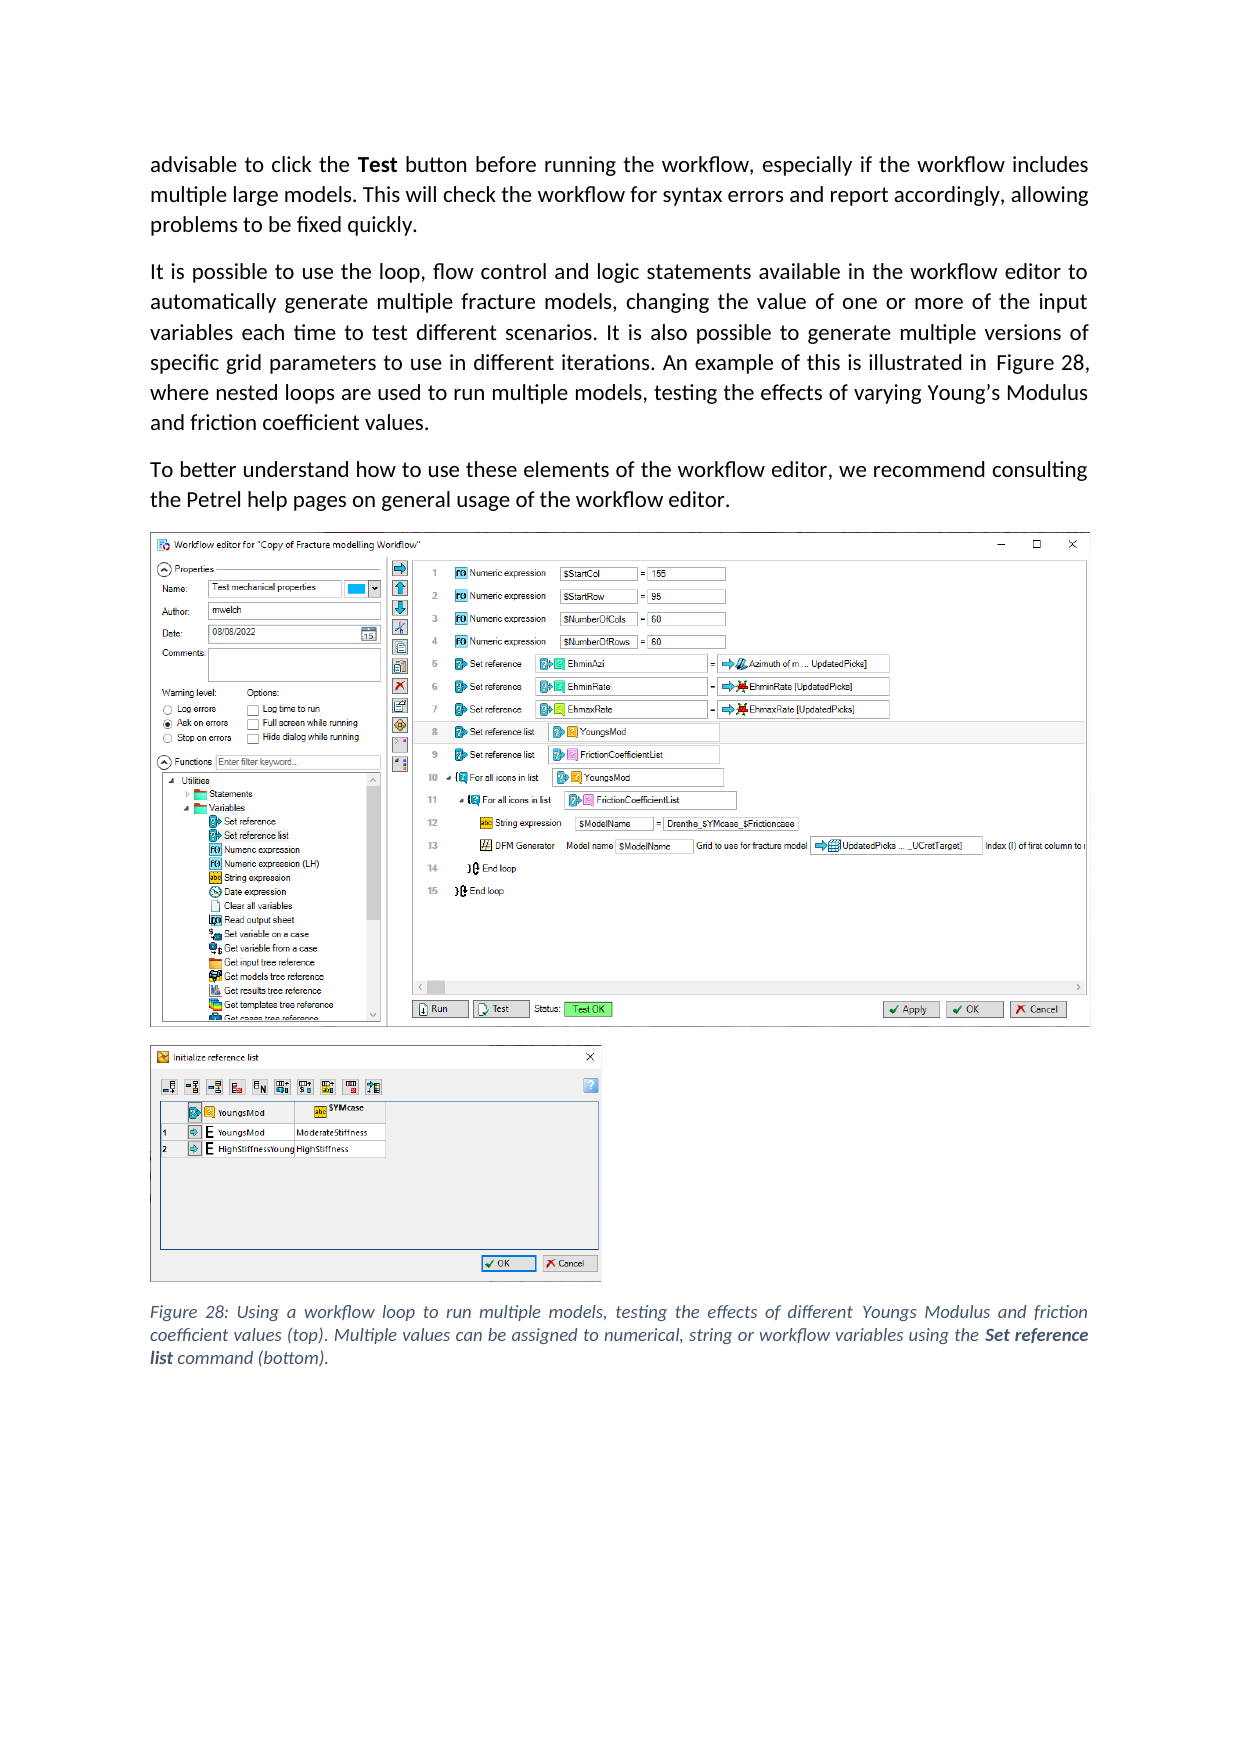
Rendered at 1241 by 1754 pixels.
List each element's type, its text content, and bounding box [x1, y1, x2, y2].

text To better understand how to use these elements of the workflow editor, we recommend consulting the Petrel help pages on general usage of the workflow editor. [150, 455, 1090, 513]
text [150, 150, 1090, 238]
picture [150, 1045, 602, 1282]
picture [150, 532, 1091, 1027]
text Figure 28: Using a workflow loop to run multiple models, testing the effects of different Youngs Modulus and friction coefficient values (top). Multiple values can be assigned to numerical, string or workflow variables using the Set reference list command (bottom). [150, 1301, 1090, 1369]
text It is possible to use the loop, flow control and logic statements available in the workflow editor to automatically generate multiple fracture models, changing the value of one or more of the input variables each time to test different scenarios. It is also possible to generate multiple versions of specific grid parameters to use in different iterations. An example of this is illustrated in Figure 28, where nested loops are used to run multiple models, testing the effects of varying Young’s Modulus and friction coefficient values. [150, 257, 1090, 436]
